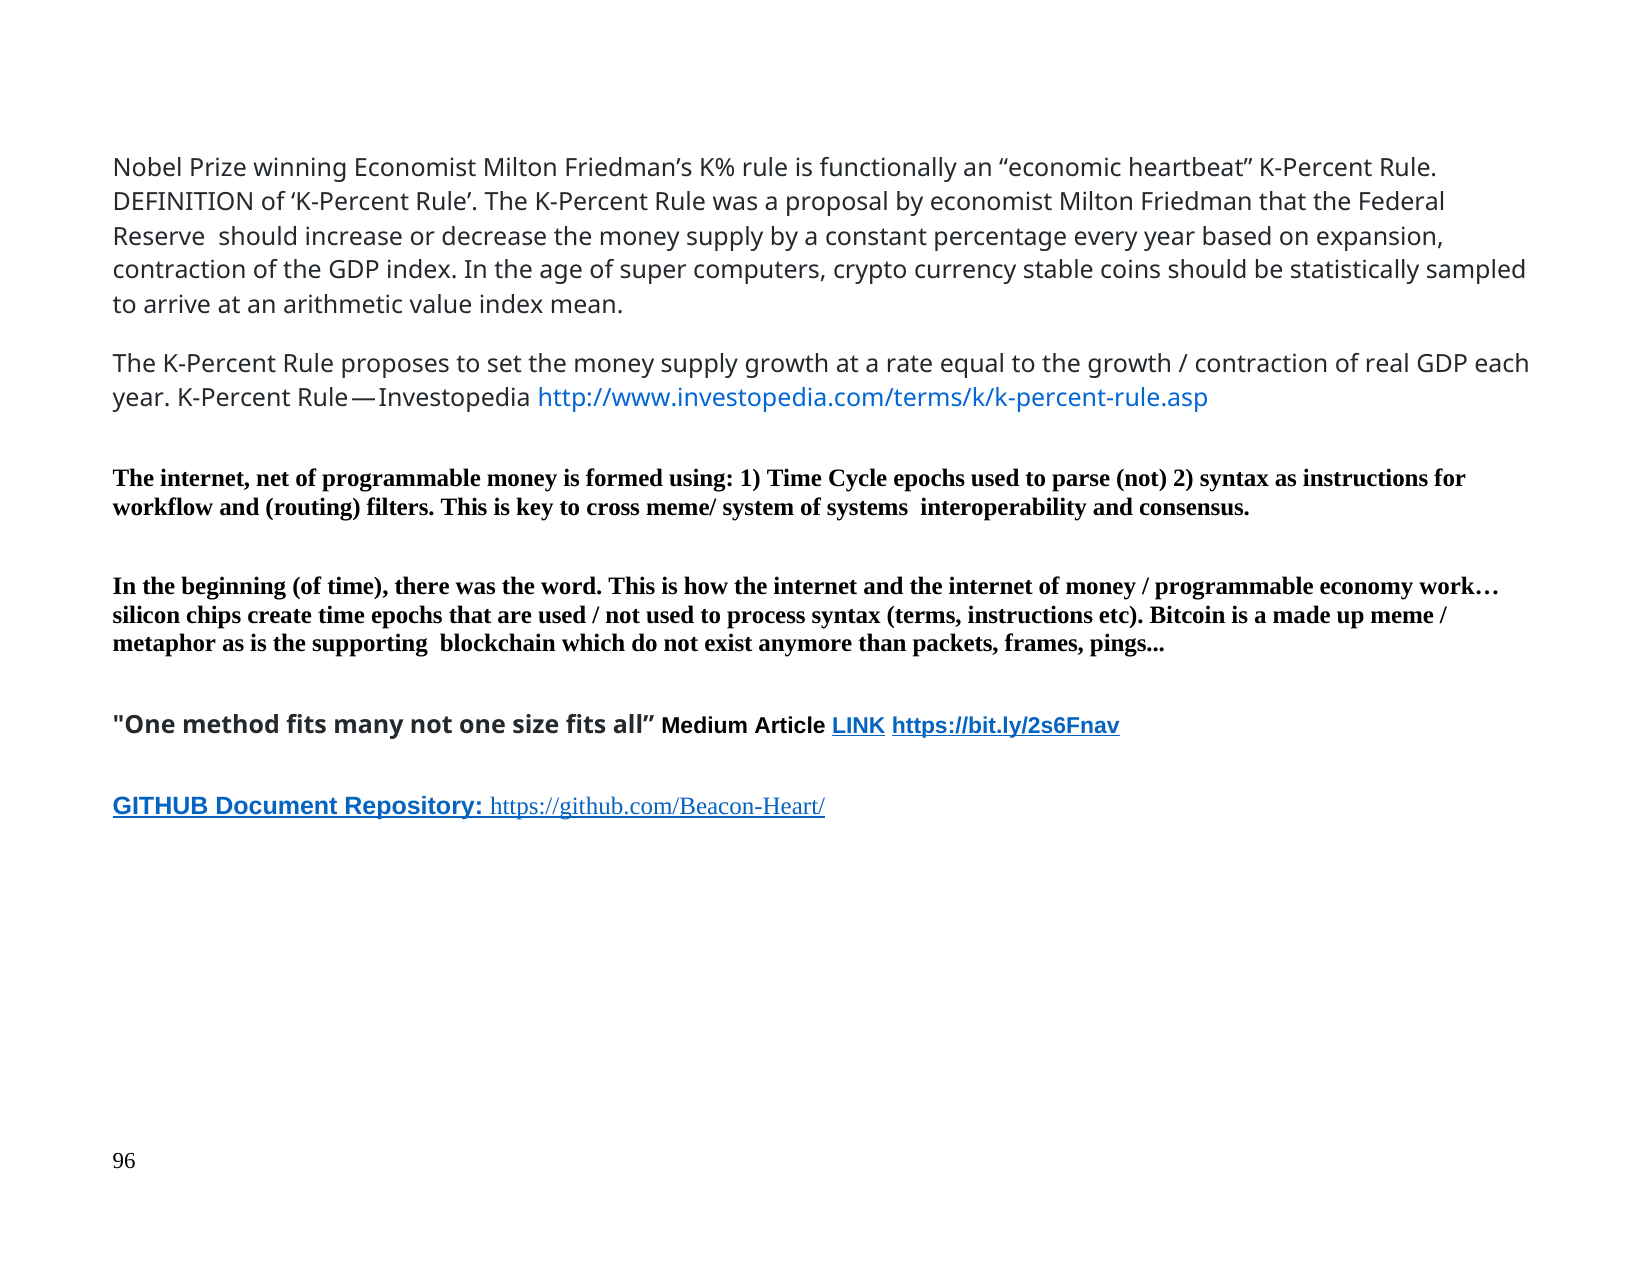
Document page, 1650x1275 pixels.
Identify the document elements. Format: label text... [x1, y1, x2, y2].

text GITHUB Document Repository: https://github.com/Beacon-Heart/ [483, 791, 1537, 820]
text Nobel Prize winning Economist Milton Friedman’s K% rule is functionally an “economic heartbeat” K-Percent Rule. DEFINITION of ‘K-Percent Rule’. The K-Percent Rule was a proposal by economist Milton Friedman that the Federal Reserve should increase or decrease the money supply by a constant percentage every year based on expansion, contraction of the GDP index. In the age of super computers, crypto currency stable coins should be statistically sampled to arrive at an arithmetic value index mean. [112, 150, 1537, 320]
text "One method fits many not one size fits all” Medium Article LINK https://bit.ly/2s6Fnav [112, 707, 1537, 741]
text In the beginning (of time), there was the word. This is how the internet and the internet of money / programmable economy work… silicon chips create time epochs that are used / not used to process syntax (terms, instructions etc). Bitcoin is a made up meme / metaphor as is the supporting blockchain which do not exist anymore than packets, frames, pings... [112, 571, 1537, 657]
text The K-Percent Rule proposes to set the money supply growth at a rate equal to the growth / contraction of real GDP each year. K-Percent Rule — Investopedia http://www.investopedia.com/terms/k/k-percent-rule.asp [112, 345, 1537, 413]
text The internet, net of programmable money is formed using: 1) Time Cycle epochs used to parse (not) 2) syntax as instructions for workflow and (routing) filters. This is key to cross meme/ system of systems interoperability and consensus. [112, 463, 1537, 521]
